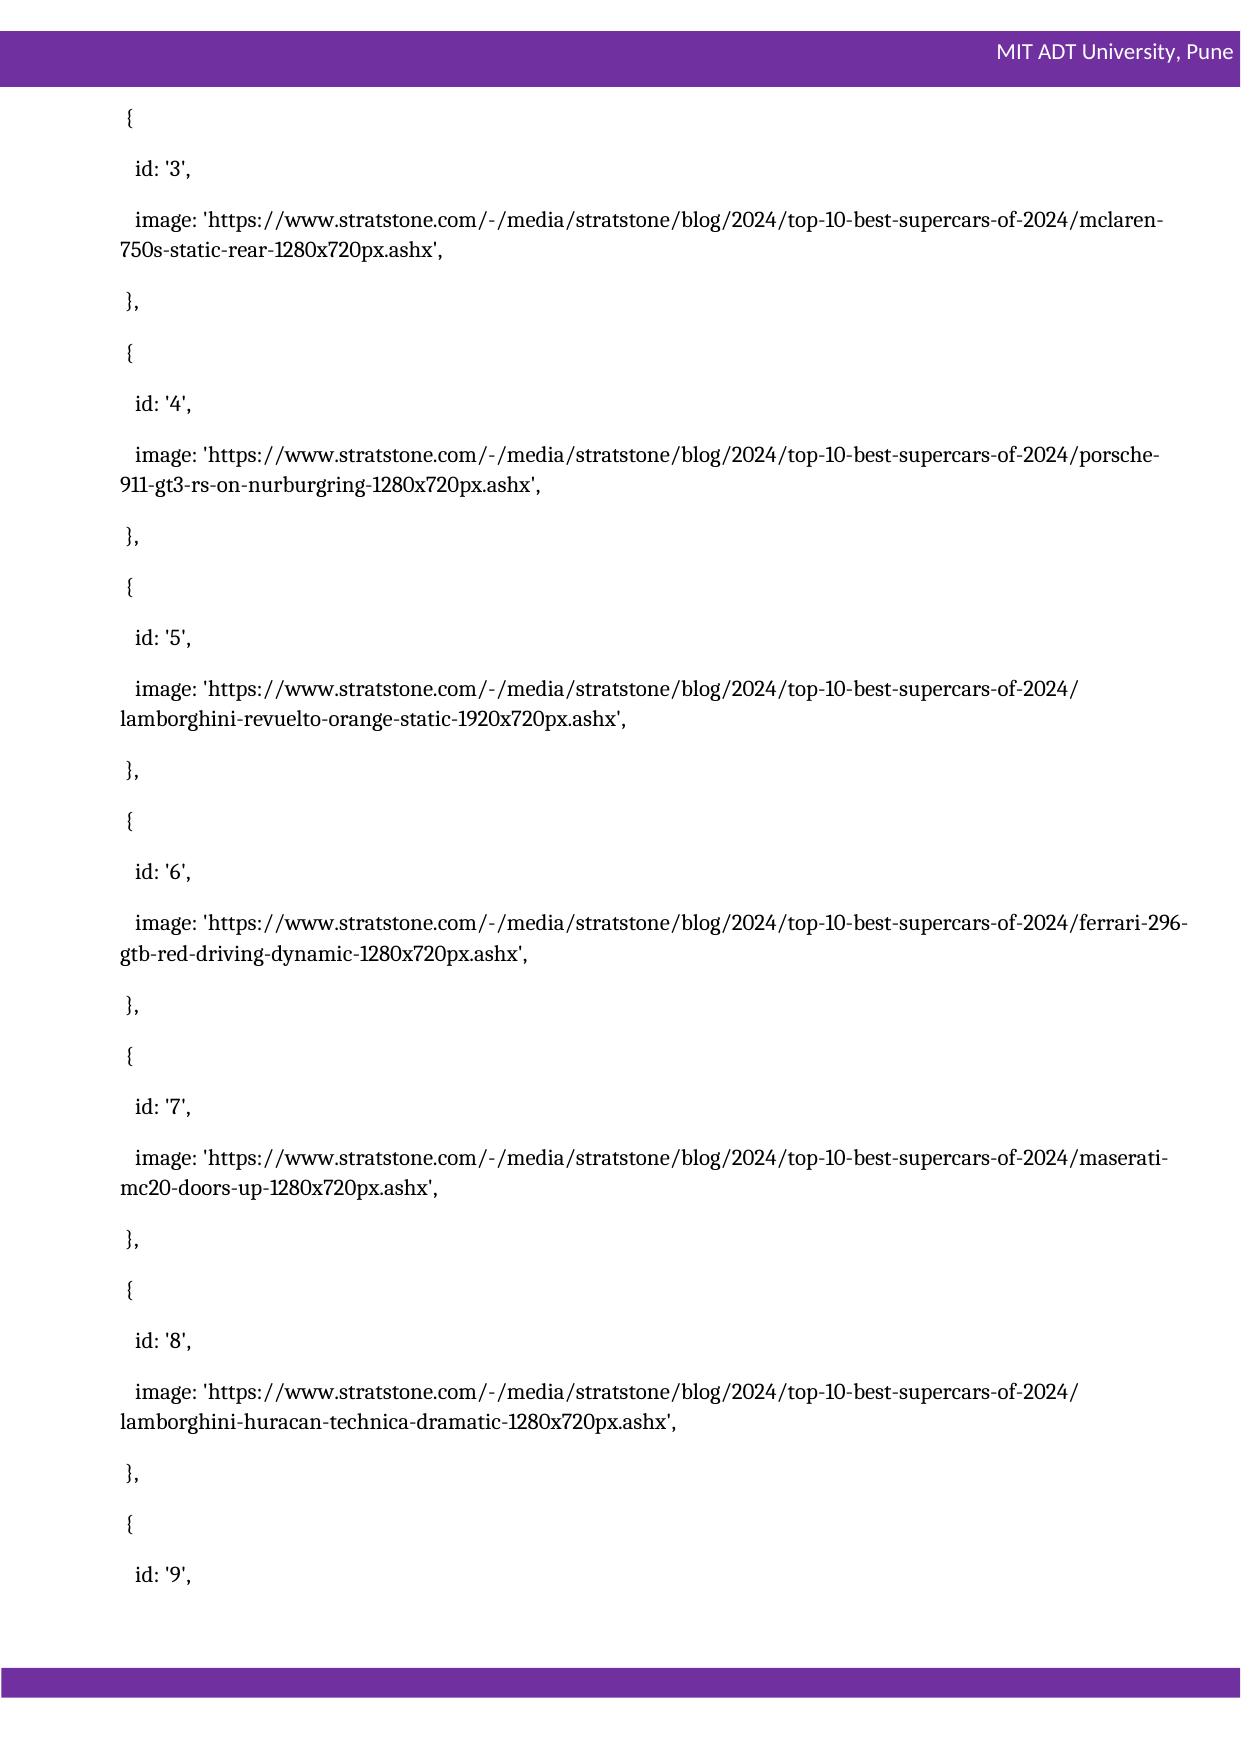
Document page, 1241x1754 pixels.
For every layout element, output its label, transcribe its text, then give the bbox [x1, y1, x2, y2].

text id: '5', [120, 625, 1195, 651]
text id: '6', [120, 859, 1195, 886]
text id: '9', [120, 1562, 1195, 1589]
text }, [120, 991, 1195, 1018]
text { [120, 339, 1195, 366]
text { [120, 105, 1195, 131]
text { [120, 1277, 1195, 1303]
text { [120, 1511, 1195, 1538]
text }, [120, 523, 1195, 549]
text image: 'https://www.stratstone.com/-/media/stratstone/blog/2024/top-10-best-supercars-of-2024/lamborghini-revuelto-orange-static-1920x720px.ashx', [120, 676, 1195, 732]
text { [120, 1042, 1195, 1069]
text id: '4', [120, 390, 1195, 417]
text image: 'https://www.stratstone.com/-/media/stratstone/blog/2024/top-10-best-supercars-of-2024/porsche-911-gt3-rs-on-nurburgring-1280x720px.ashx', [120, 441, 1195, 498]
text image: 'https://www.stratstone.com/-/media/stratstone/blog/2024/top-10-best-supercars-of-2024/ferrari-296-gtb-red-driving-dynamic-1280x720px.ashx', [120, 910, 1195, 967]
text image: 'https://www.stratstone.com/-/media/stratstone/blog/2024/top-10-best-supercars-of-2024/mclaren-750s-static-rear-1280x720px.ashx', [120, 207, 1195, 264]
text id: '7', [120, 1093, 1195, 1120]
text }, [120, 757, 1195, 783]
text { [120, 574, 1195, 600]
text }, [120, 1226, 1195, 1252]
text }, [120, 1460, 1195, 1487]
text id: '8', [120, 1328, 1195, 1354]
text id: '3', [120, 156, 1195, 182]
text image: 'https://www.stratstone.com/-/media/stratstone/blog/2024/top-10-best-supercars-of-2024/maserati-mc20-doors-up-1280x720px.ashx', [120, 1144, 1195, 1201]
text }, [120, 288, 1195, 315]
text { [120, 808, 1195, 834]
text image: 'https://www.stratstone.com/-/media/stratstone/blog/2024/top-10-best-supercars-of-2024/lamborghini-huracan-technica-dramatic-1280x720px.ashx', [120, 1379, 1195, 1436]
